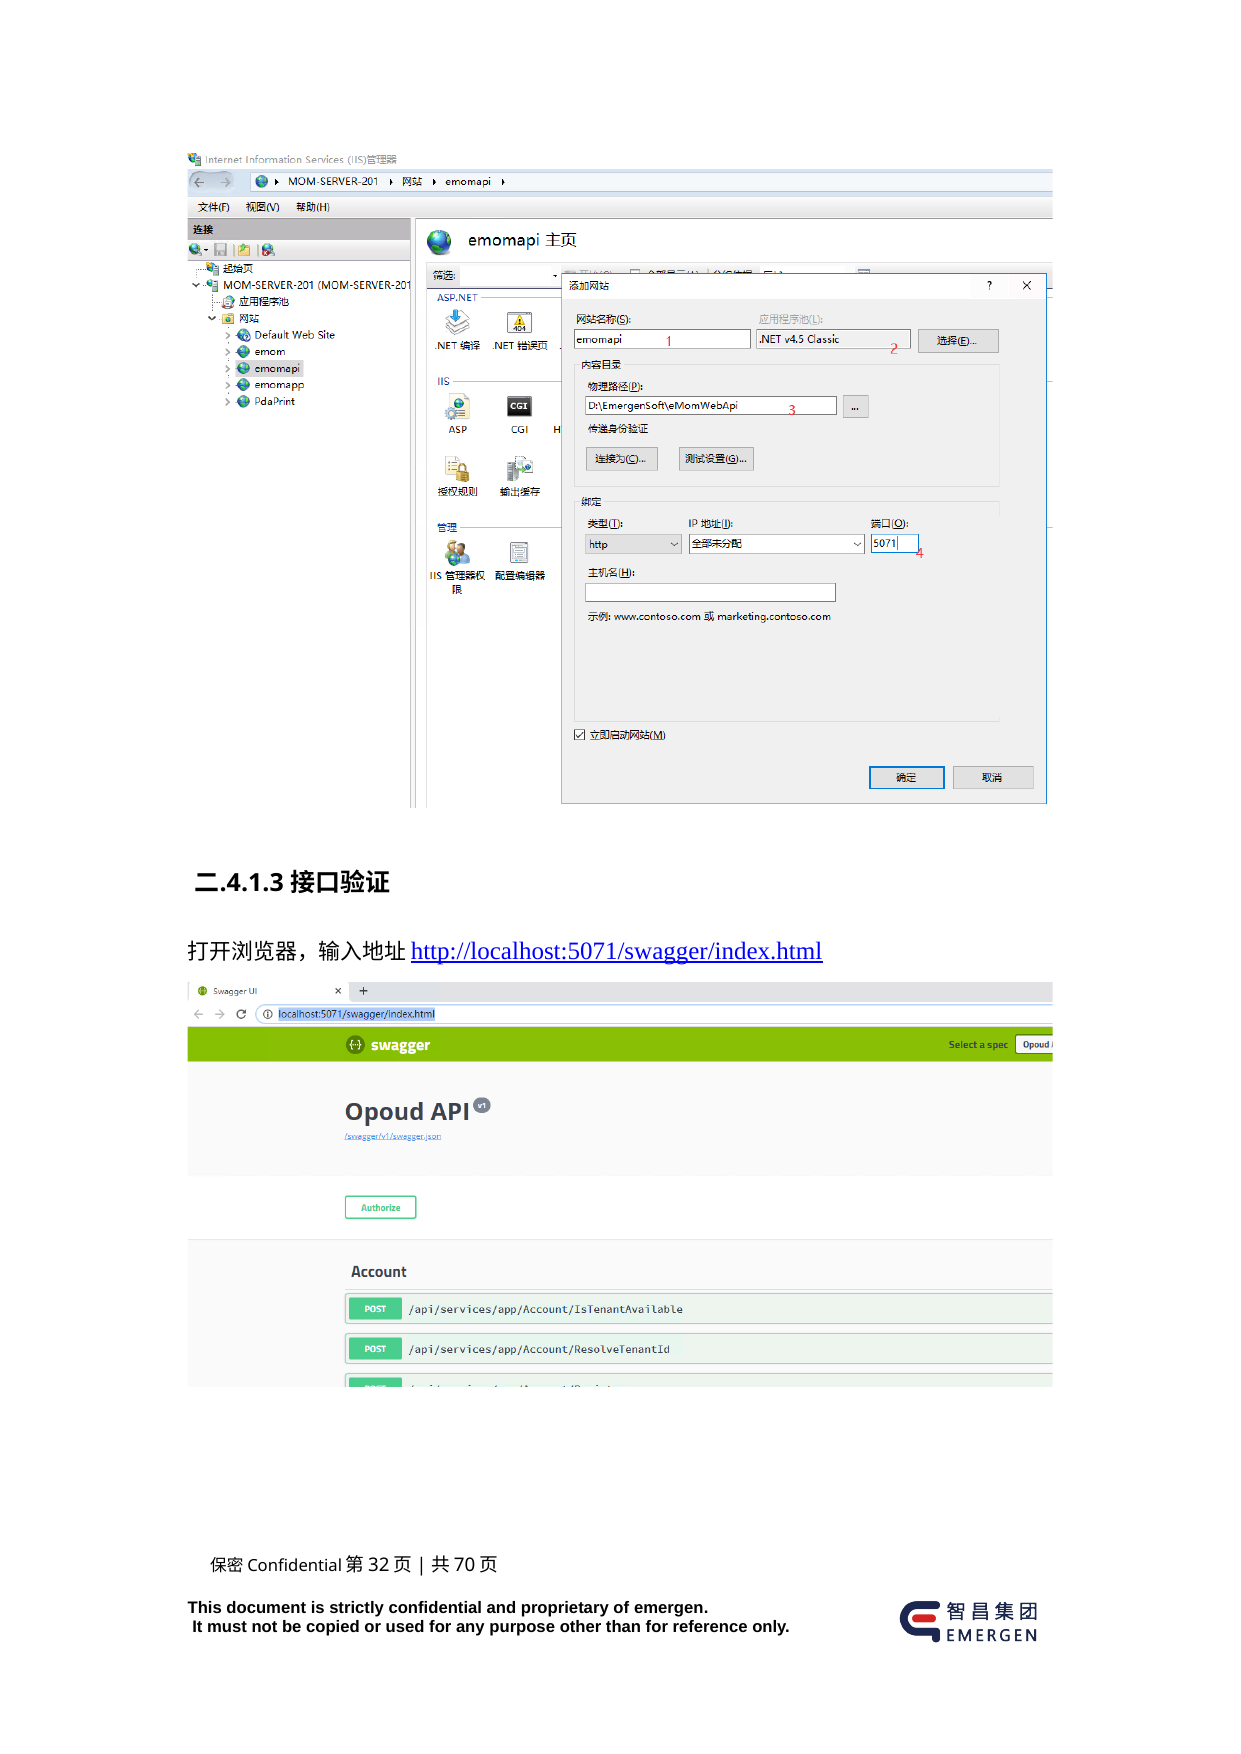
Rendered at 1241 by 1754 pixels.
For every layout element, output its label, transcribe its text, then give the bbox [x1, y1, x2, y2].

picture [871, 1550, 1064, 1689]
picture [187, 153, 1053, 808]
text 打开浏览器，输入地址http://localhost:5071/swagger/index.html [187, 933, 1053, 967]
picture [187, 982, 1053, 1387]
subtitle 接口验证 [194, 847, 1053, 915]
